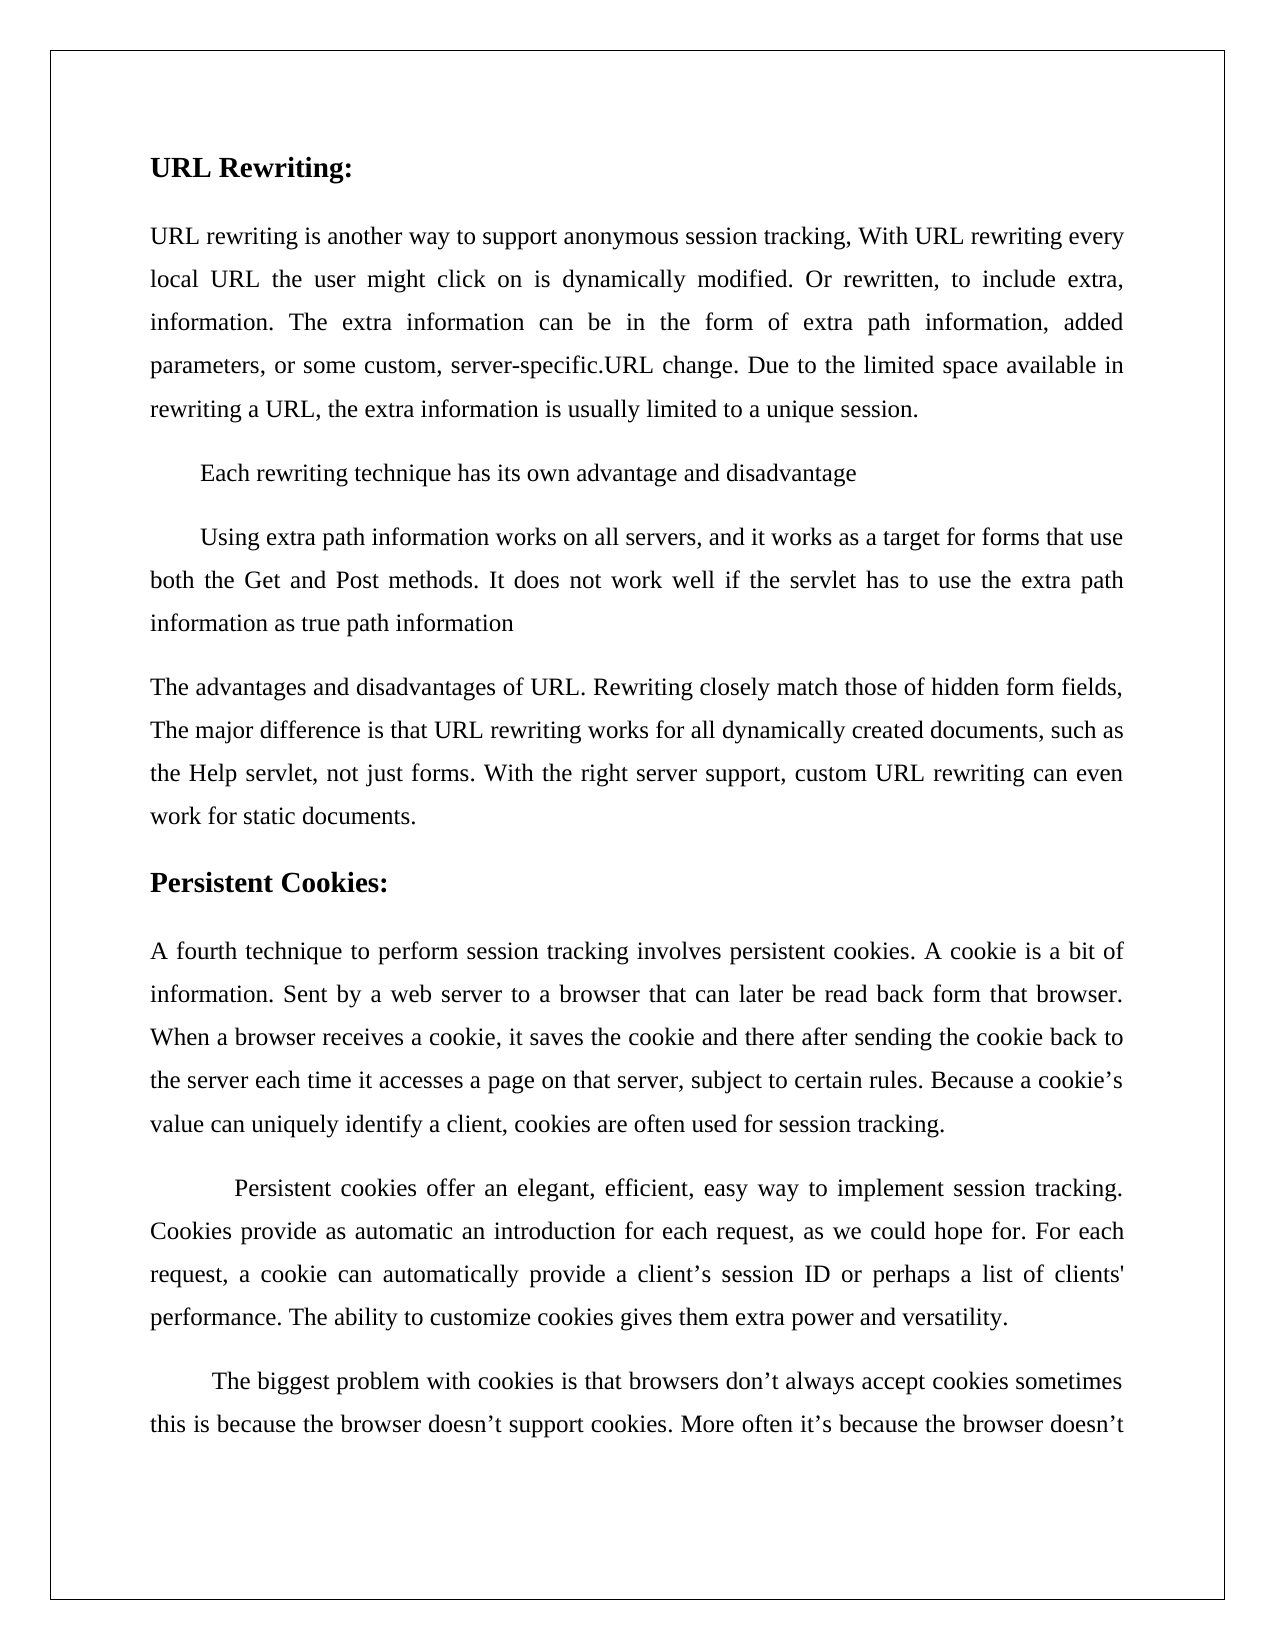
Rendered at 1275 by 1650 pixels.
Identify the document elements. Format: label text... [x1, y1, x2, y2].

text Each rewriting technique has its own advantage and disadvantage [150, 458, 1125, 486]
text A fourth technique to perform session tracking involves persistent cookies. A cookie is a bit of information. Sent by a web server to a browser that can later be read back form that browser. When a browser receives a cookie, it saves the cookie and there after sending the cookie back to the server each time it accesses a page on that server, subject to certain rules. Because a cookie’s value can uniquely identify a client, cookies are often used for session tracking. [150, 936, 1125, 1137]
text Persistent cookies offer an elegant, efficient, easy way to implement session tracking. Cookies provide as automatic an introduction for each request, as we could hope for. For each request, a cookie can automatically provide a client’s session ID or perhaps a list of clients' performance. The ability to customize cookies gives them extra power and versatility. [150, 1173, 1125, 1331]
text Using extra path information works on all servers, and it works as a target for forms that use both the Get and Post methods. It does not work well if the servlet has to use the extra path information as true path information [150, 522, 1125, 637]
text Persistent Cookies: [150, 865, 1125, 899]
text URL rewriting is another way to support anonymous session tracking, With URL rewriting every local URL the user might click on is dynamically modified. Or rewritten, to include extra, information. The extra information can be in the form of extra path information, added parameters, or some custom, server-specific.URL change. Due to the limited space available in rewriting a URL, the extra information is usually limited to a unique session. [150, 221, 1125, 422]
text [150, 1366, 1125, 1438]
text The advantages and disadvantages of URL. Rewriting closely match those of hidden form fields, The major difference is that URL rewriting works for all dynamically created documents, such as the Help servlet, not just forms. With the right server support, custom URL rewriting can even work for static documents. [150, 672, 1125, 830]
text URL Rewriting: [150, 150, 1125, 183]
